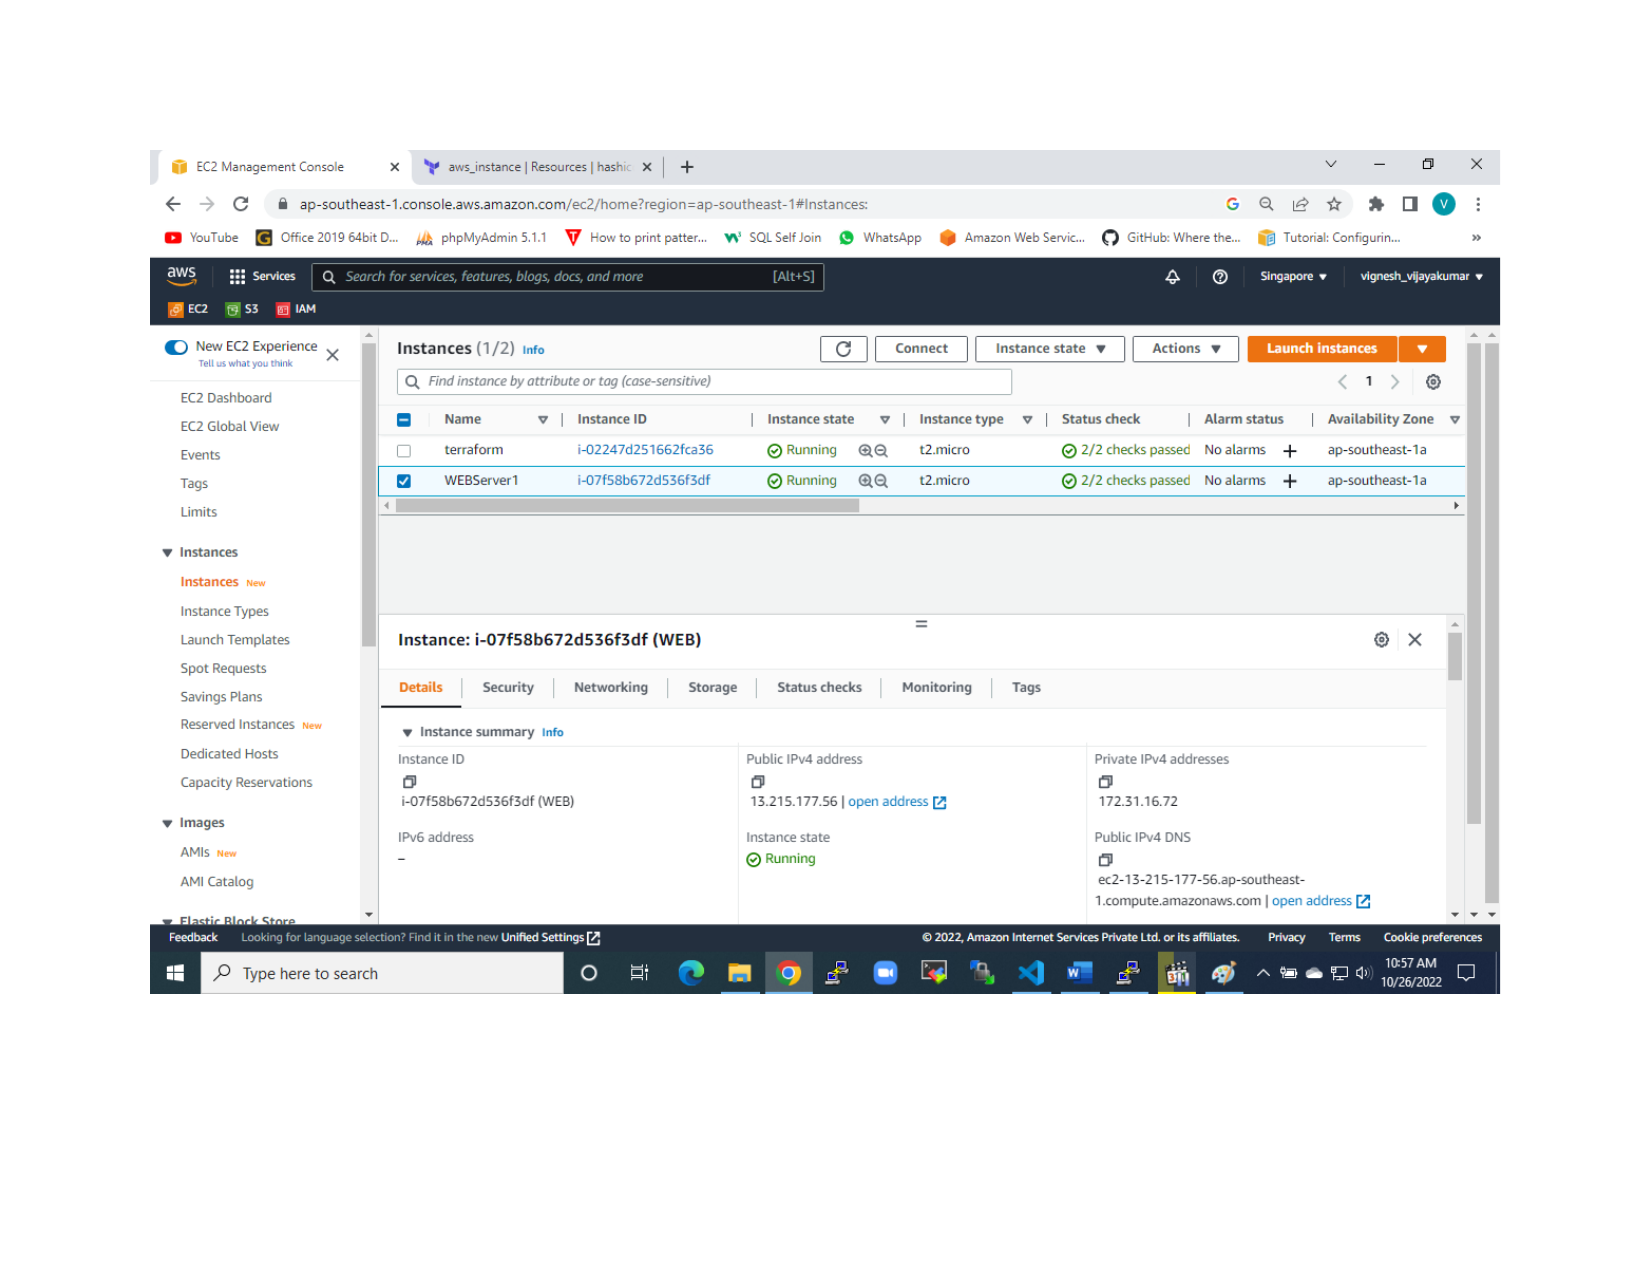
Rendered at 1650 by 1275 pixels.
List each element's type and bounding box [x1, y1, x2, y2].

picture [150, 150, 1500, 994]
